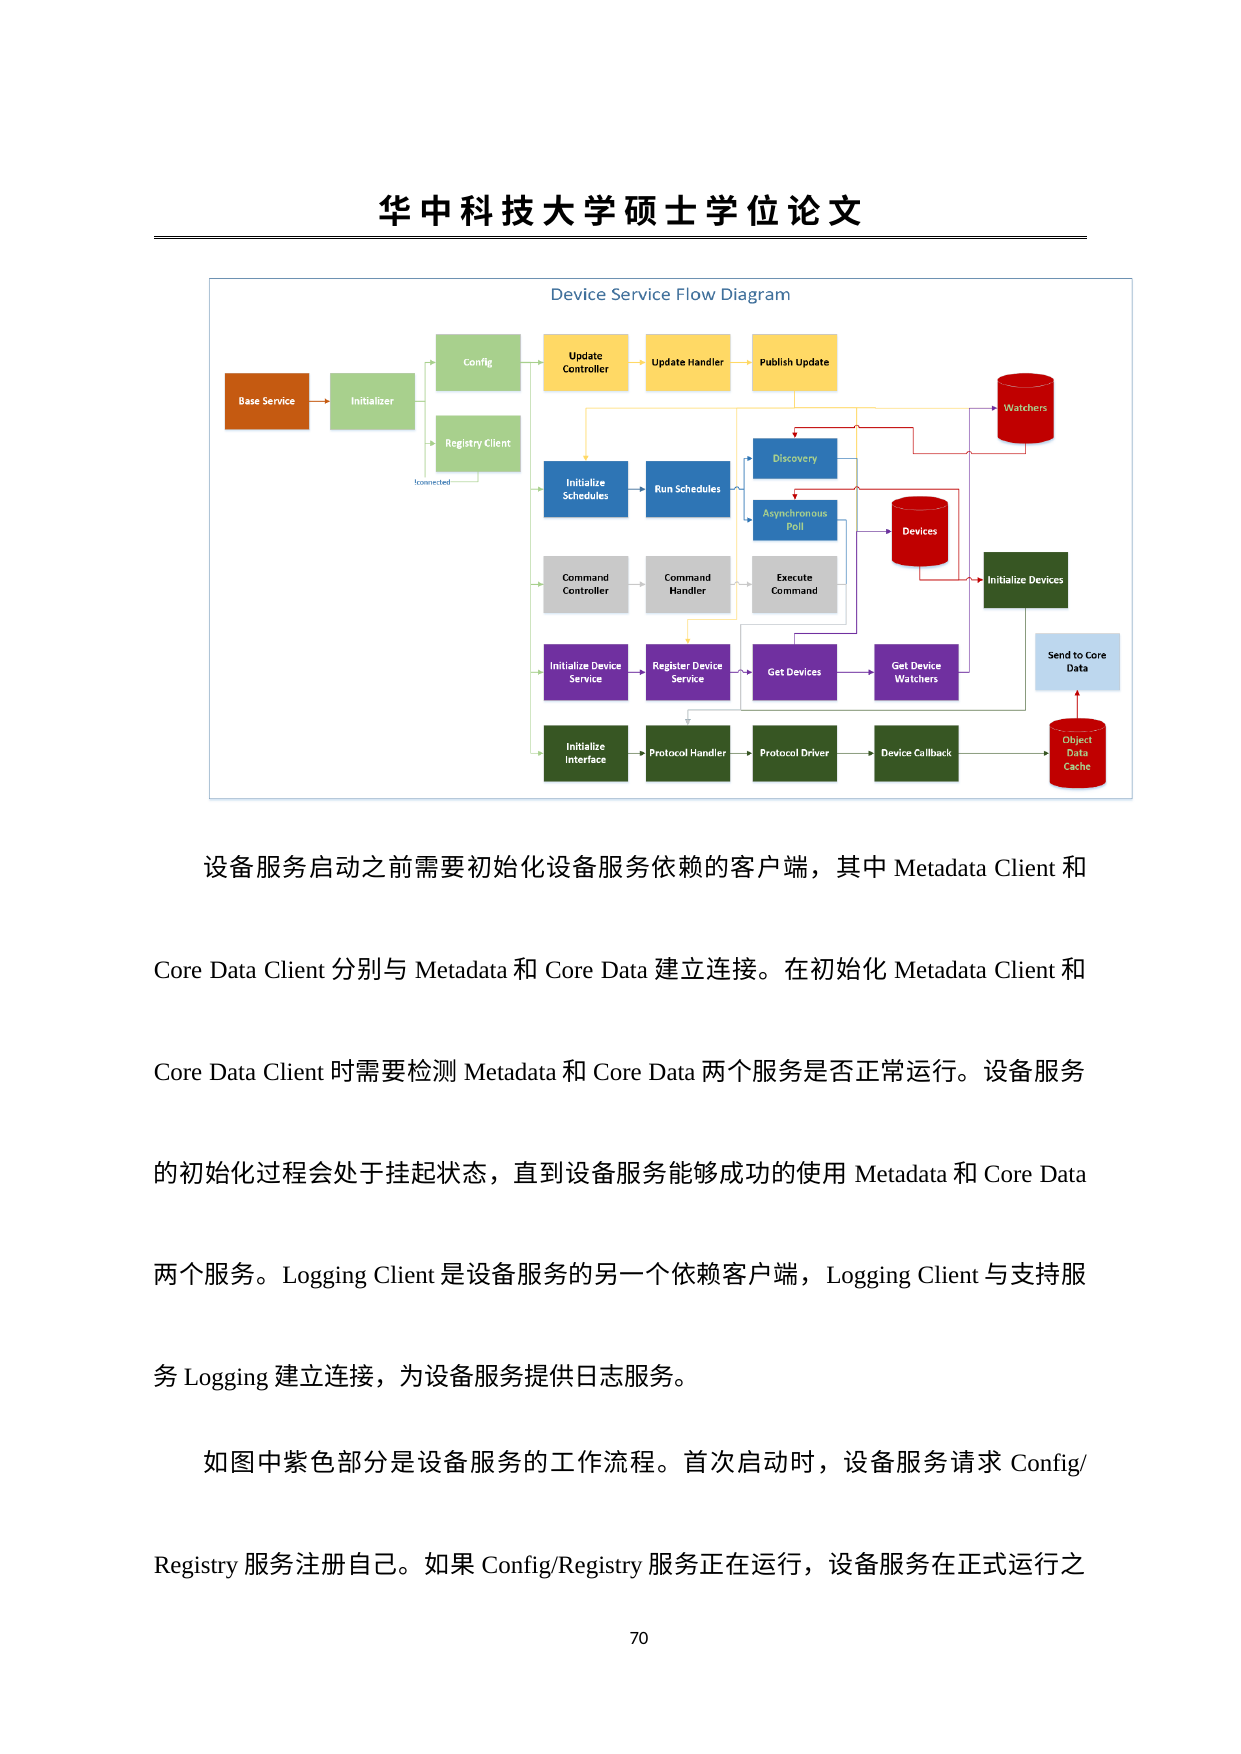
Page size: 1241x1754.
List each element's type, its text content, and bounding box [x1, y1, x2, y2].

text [153, 1427, 1087, 1597]
picture [203, 273, 1137, 805]
text 设备服务启动之前需要初始化设备服务依赖的客户端，其中Metadata Client和Core Data Client分别与Metadata和Core Data建立连接。在初始化Metadata Client和Core Data Client时需要检测Metadata和Core Data两个服务是否正常运行。设备服务的初始化过程会处于挂起状态，直到设备服务能够成功的使用Metadata和Core Data两个服务。Logging Client是设备服务的另一个依赖客户端，Logging Client与支持服务Logging 建立连接，为设备服务提供日志服务。 [153, 832, 1087, 1409]
